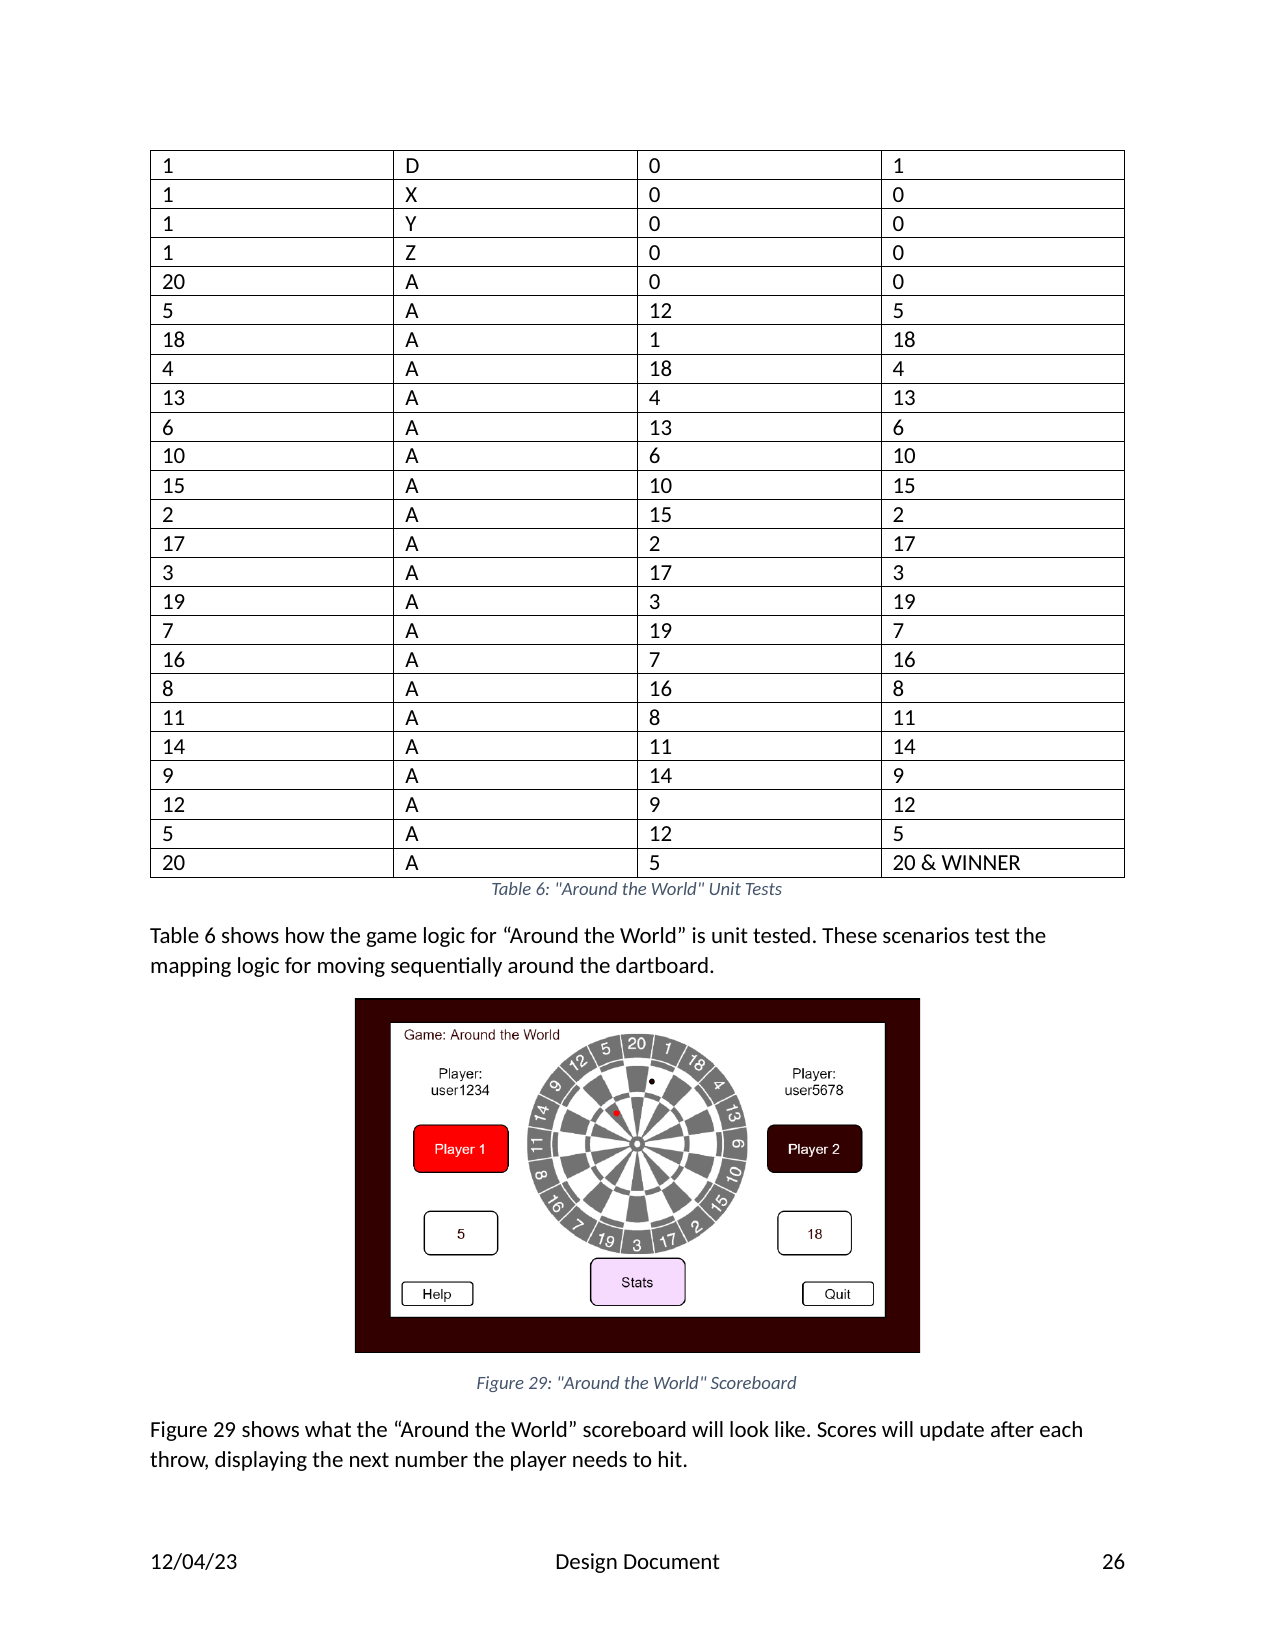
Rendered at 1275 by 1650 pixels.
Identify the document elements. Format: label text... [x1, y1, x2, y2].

table_cell 20 [151, 849, 393, 877]
table_cell A [394, 529, 637, 557]
table_cell 13 [882, 384, 1124, 412]
table_cell 0 [638, 151, 881, 179]
table_cell 19 [151, 587, 393, 615]
table_cell 6 [882, 413, 1124, 441]
table_cell 3 [151, 558, 393, 586]
table_cell D [394, 151, 637, 179]
table_cell A [394, 616, 637, 644]
table_cell 2 [882, 500, 1124, 528]
table_cell 0 [638, 209, 881, 237]
table_cell 1 [638, 325, 881, 353]
table_cell A [394, 790, 637, 818]
table_cell 13 [151, 384, 393, 412]
table_cell A [394, 384, 637, 412]
table_cell 0 [882, 238, 1124, 266]
table_cell 14 [638, 761, 881, 789]
table_cell 5 [151, 820, 393, 847]
table_cell 10 [638, 471, 881, 499]
table_cell 18 [638, 355, 881, 382]
table_cell A [394, 645, 637, 673]
table_cell 5 [151, 296, 393, 324]
table_cell A [394, 500, 637, 528]
table_cell 0 [638, 267, 881, 295]
table_cell 1 [882, 151, 1124, 179]
table_cell 20 [151, 267, 393, 295]
table_cell 5 [882, 296, 1124, 324]
picture [354, 998, 921, 1353]
table_cell A [394, 267, 637, 295]
table_cell 2 [151, 500, 393, 528]
table_cell 3 [882, 558, 1124, 586]
table_cell A [394, 587, 637, 615]
table_cell 12 [882, 790, 1124, 818]
table_cell 17 [151, 529, 393, 557]
table_cell 7 [882, 616, 1124, 644]
table_cell 16 [638, 674, 881, 702]
table_cell Z [394, 238, 637, 266]
table_cell 13 [638, 413, 881, 441]
table_cell 15 [882, 471, 1124, 499]
table_cell A [394, 849, 637, 877]
table_cell 18 [882, 325, 1124, 353]
table_cell 6 [151, 413, 393, 441]
table_cell 19 [638, 616, 881, 644]
table_cell 17 [882, 529, 1124, 557]
table_cell 14 [882, 732, 1124, 760]
table_cell 0 [638, 238, 881, 266]
table_cell 11 [151, 703, 393, 731]
table_cell 20 & WINNER [882, 849, 1124, 877]
table_cell A [394, 674, 637, 702]
table_cell 1 [151, 238, 393, 266]
table_cell 6 [638, 442, 881, 470]
table_cell 7 [638, 645, 881, 673]
table_cell 9 [638, 790, 881, 818]
table_cell A [394, 325, 637, 353]
table_cell A [394, 703, 637, 731]
table_cell X [394, 180, 637, 208]
table_cell 12 [151, 790, 393, 818]
text Figure 29 shows what the “Around the World” scoreboard will look like. Scores will update after each throw, displaying the next number the player needs to hit. [150, 1415, 1125, 1473]
table_cell A [394, 442, 637, 470]
table_cell A [394, 732, 637, 760]
table_cell 5 [638, 849, 881, 877]
table_cell 10 [882, 442, 1124, 470]
table_cell 1 [151, 151, 393, 179]
table_cell A [394, 820, 637, 847]
table_cell 11 [638, 732, 881, 760]
table_cell 0 [882, 209, 1124, 237]
table_cell A [394, 761, 637, 789]
table_cell 11 [882, 703, 1124, 731]
table_cell 1 [151, 180, 393, 208]
table_cell 17 [638, 558, 881, 586]
table_cell 8 [638, 703, 881, 731]
table_cell 4 [151, 355, 393, 382]
table_cell 0 [882, 267, 1124, 295]
table_cell A [394, 558, 637, 586]
table_cell 15 [638, 500, 881, 528]
table_cell 15 [151, 471, 393, 499]
table_cell 9 [151, 761, 393, 789]
table_cell Y [394, 209, 637, 237]
table_cell 2 [638, 529, 881, 557]
table_cell 16 [882, 645, 1124, 673]
table_cell 1 [151, 209, 393, 237]
text Table 6 shows how the game logic for “Around the World” is unit tested. These scenarios test the mapping logic for moving sequentially around the dartboard. [150, 921, 1125, 979]
table_cell 7 [151, 616, 393, 644]
table_cell 5 [882, 820, 1124, 847]
table_cell 8 [151, 674, 393, 702]
table_cell 4 [882, 355, 1124, 382]
table_cell 9 [882, 761, 1124, 789]
table_cell 12 [638, 820, 881, 847]
table_cell A [394, 355, 637, 382]
table_cell 3 [638, 587, 881, 615]
table_cell 10 [151, 442, 393, 470]
table_cell 16 [151, 645, 393, 673]
table_cell 18 [151, 325, 393, 353]
table_cell 4 [638, 384, 881, 412]
table_cell 0 [638, 180, 881, 208]
table_cell 14 [151, 732, 393, 760]
table_cell 19 [882, 587, 1124, 615]
table_cell 8 [882, 674, 1124, 702]
table_cell A [394, 296, 637, 324]
table_cell A [394, 471, 637, 499]
table_cell 12 [638, 296, 881, 324]
table_cell A [394, 413, 637, 441]
table_cell 0 [882, 180, 1124, 208]
